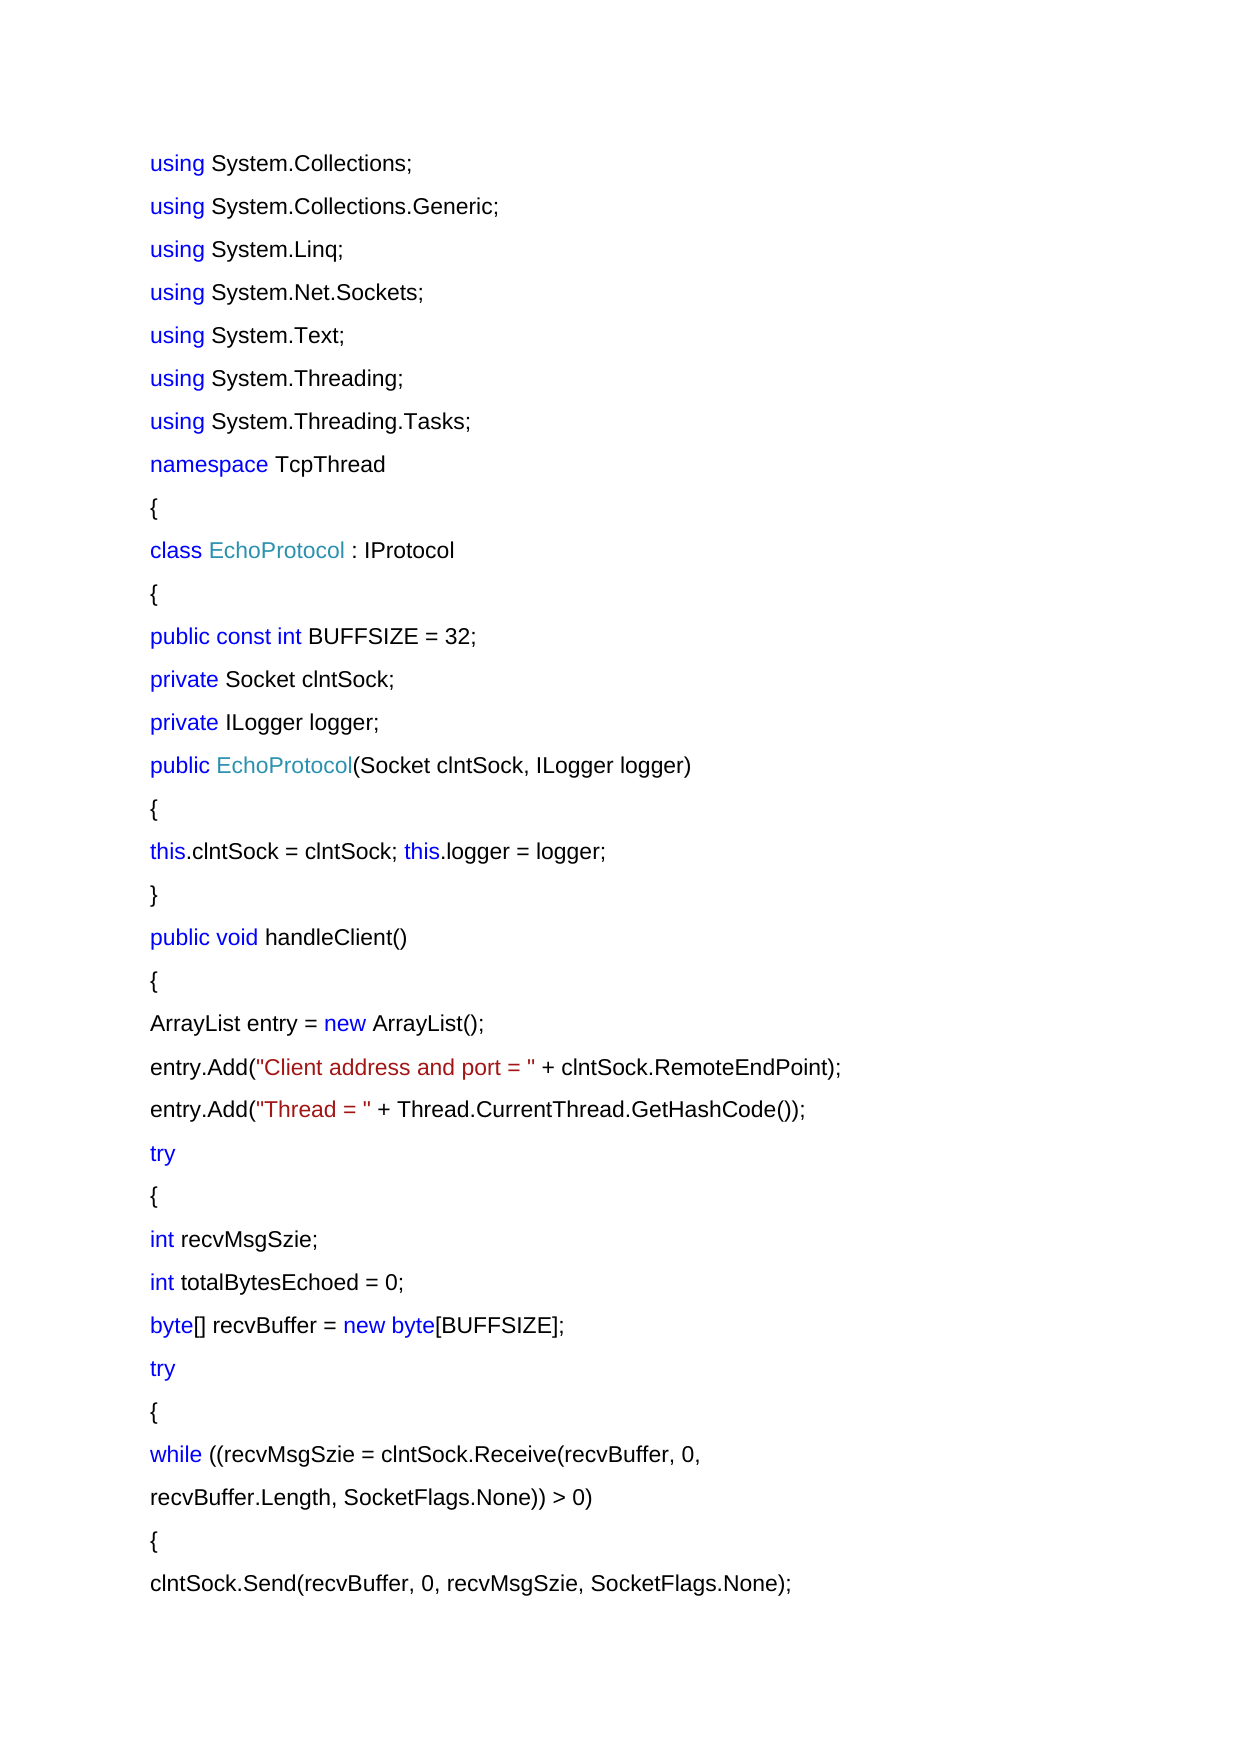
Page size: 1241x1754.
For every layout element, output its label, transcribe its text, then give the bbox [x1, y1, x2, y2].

text namespace TcpThread [150, 451, 1090, 477]
text byte[] recvBuffer = new byte[BUFFSIZE]; [150, 1312, 1090, 1338]
text { [150, 494, 1090, 521]
text { [150, 967, 1090, 994]
text try [150, 1354, 1090, 1381]
text this.clntSock = clntSock; this.logger = logger; [150, 838, 1090, 865]
text using System.Threading.Tasks; [150, 408, 1090, 434]
text { [150, 1182, 1090, 1209]
text entry.Add("Client address and port = " + clntSock.RemoteEndPoint); [150, 1053, 1090, 1080]
text } [150, 881, 1090, 908]
text try [150, 1139, 1090, 1166]
text entry.Add("Thread = " + Thread.CurrentThread.GetHashCode()); [150, 1096, 1090, 1123]
text public void handleClient() [150, 924, 1090, 951]
text { [150, 1527, 1090, 1553]
text public EchoProtocol(Socket clntSock, ILogger logger) [150, 752, 1090, 779]
text using System.Collections; [150, 150, 1090, 176]
text using System.Net.Sockets; [150, 279, 1090, 305]
text clntSock.Send(recvBuffer, 0, recvMsgSzie, SocketFlags.None); [150, 1570, 1090, 1596]
text public const int BUFFSIZE = 32; [150, 623, 1090, 649]
text private ILogger logger; [150, 709, 1090, 736]
text while ((recvMsgSzie = clntSock.Receive(recvBuffer, 0, [150, 1441, 1090, 1467]
text using System.Collections.Generic; [150, 193, 1090, 219]
text private Socket clntSock; [150, 666, 1090, 693]
text class EchoProtocol : IProtocol [150, 537, 1090, 563]
text using System.Linq; [150, 236, 1090, 262]
text { [150, 795, 1090, 822]
text { [150, 1398, 1090, 1424]
text int totalBytesEchoed = 0; [150, 1268, 1090, 1295]
text recvBuffer.Length, SocketFlags.None)) > 0) [150, 1484, 1090, 1510]
text int recvMsgSzie; [150, 1226, 1090, 1252]
text using System.Text; [150, 322, 1090, 348]
text ArrayList entry = new ArrayList(); [150, 1010, 1090, 1037]
text using System.Threading; [150, 365, 1090, 391]
text { [150, 580, 1090, 607]
